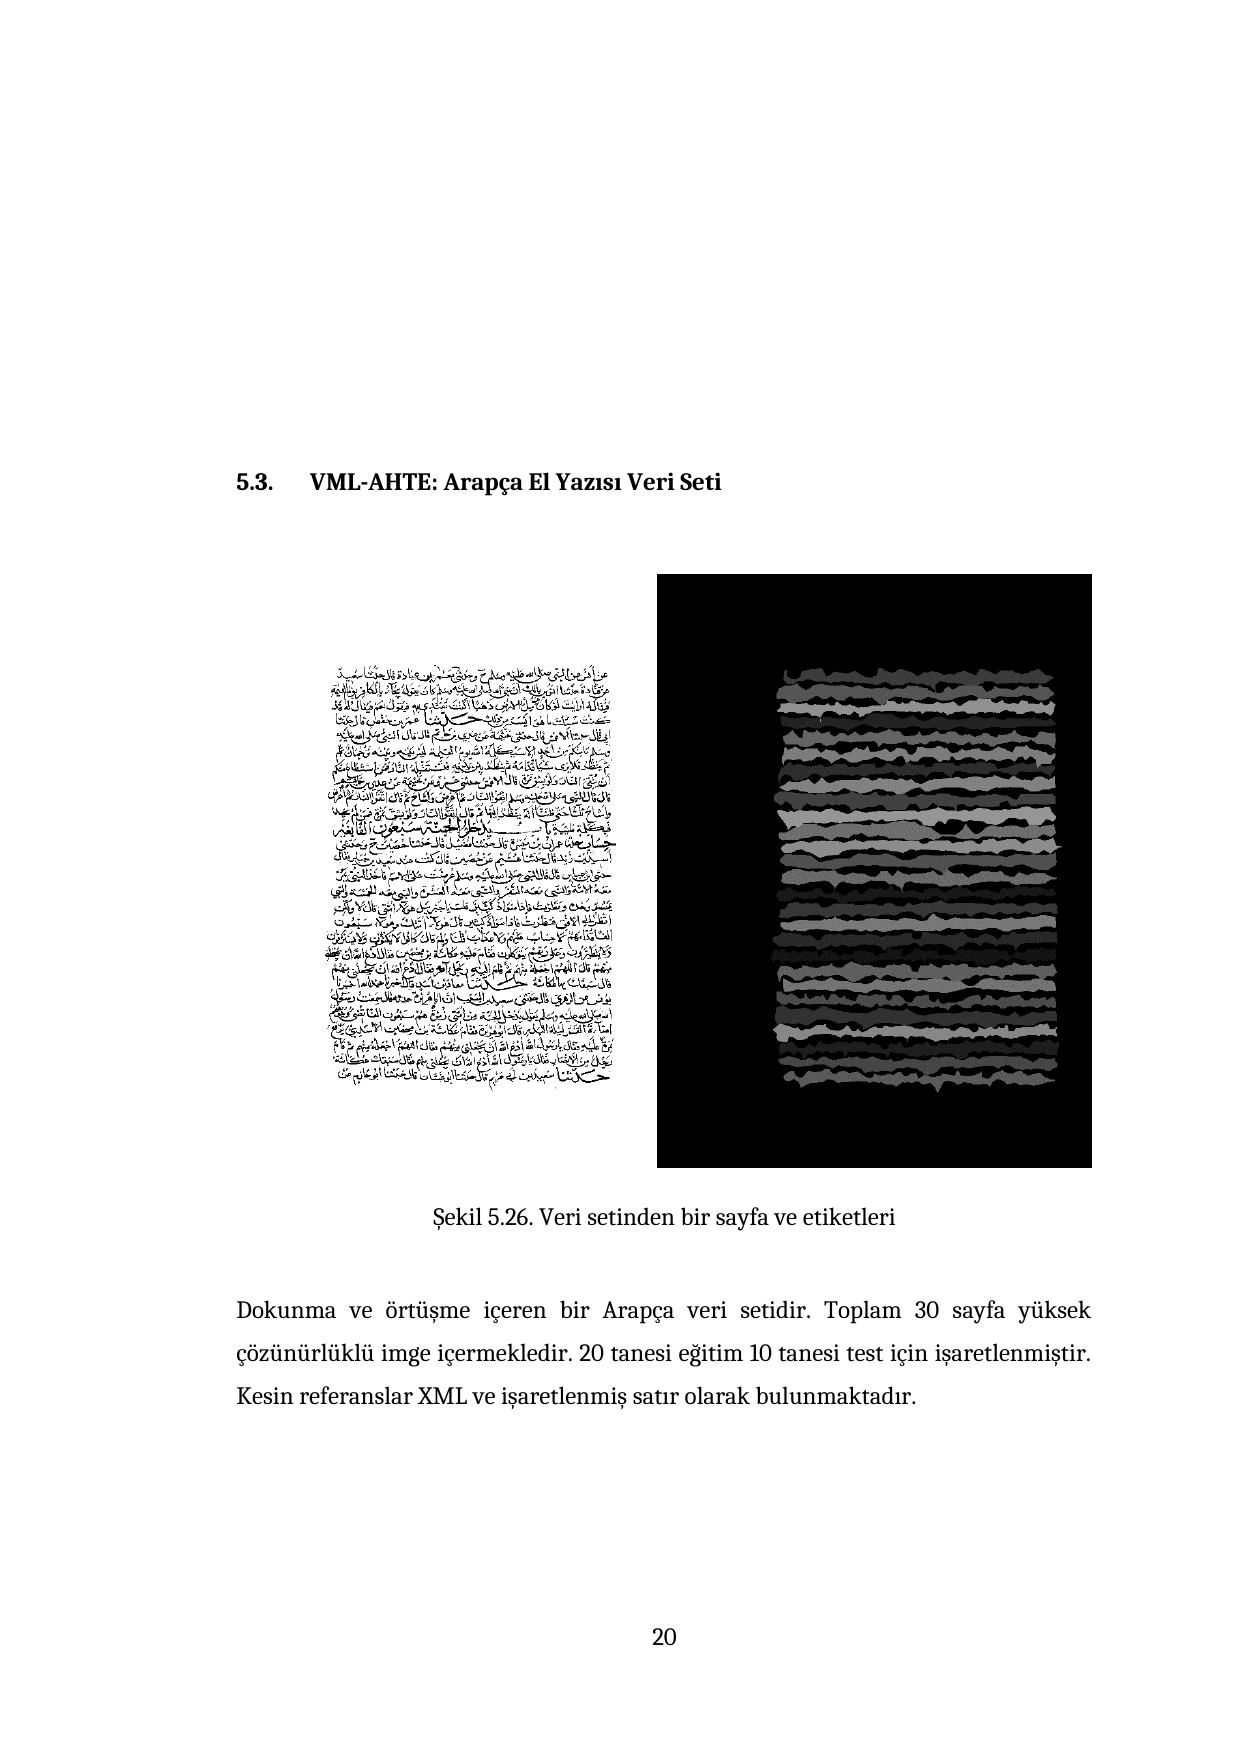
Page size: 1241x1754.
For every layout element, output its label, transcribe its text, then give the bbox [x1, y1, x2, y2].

subtitle VML-AHTE: Arapça El Yazısı Veri Seti [236, 467, 1092, 496]
text Dokunma ve örtüşme içeren bir Arapça veri setidir. Toplam 30 sayfa yüksek çözünürlüklü imge içermekledir. 20 tanesi eğitim 10 tanesi test için işaretlenmiştir. Kesin referanslar XML ve işaretlenmiş satır olarak bulunmaktadır. [236, 1296, 1092, 1411]
picture [236, 574, 1092, 1168]
